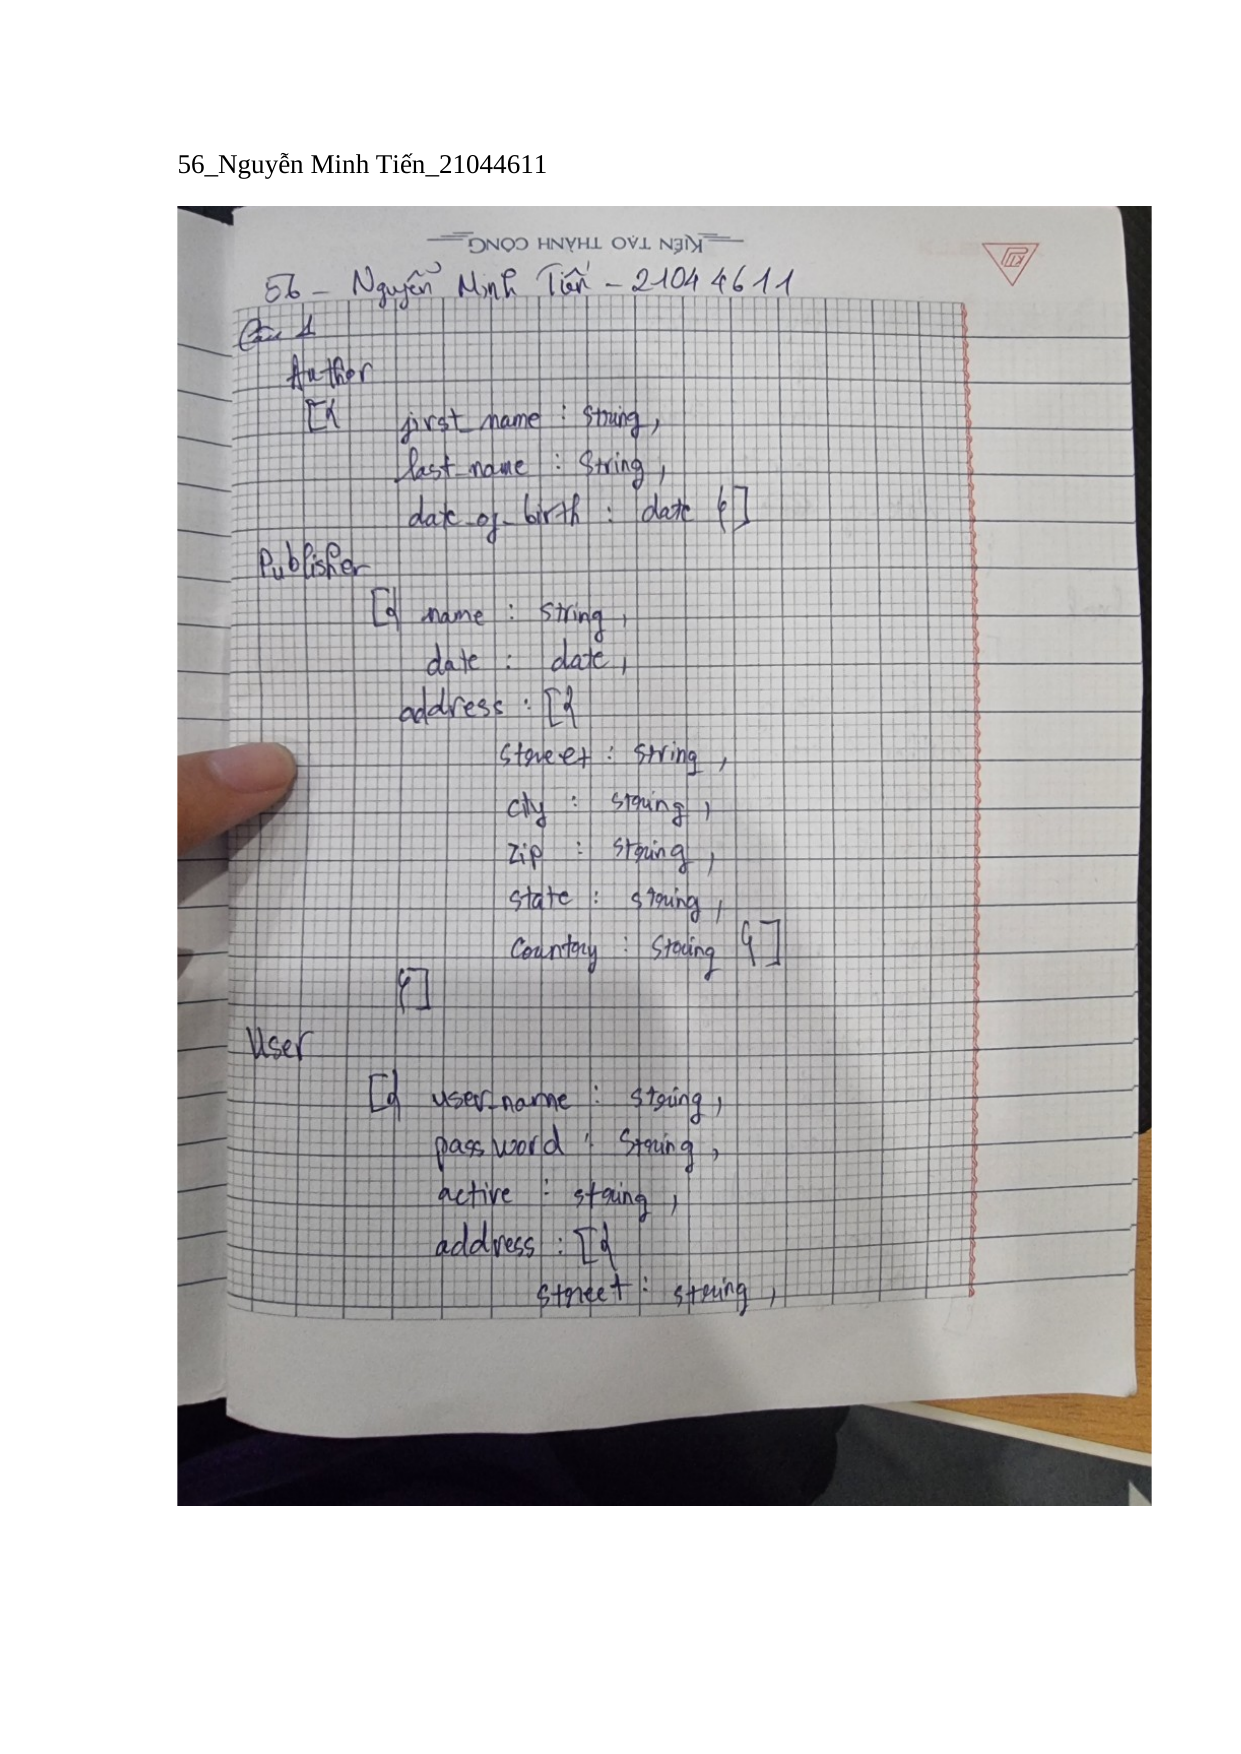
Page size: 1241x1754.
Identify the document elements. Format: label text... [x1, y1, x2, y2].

picture [177, 206, 1152, 1506]
text 56_Nguyễn Minh Tiến_21044611 [177, 148, 1152, 179]
